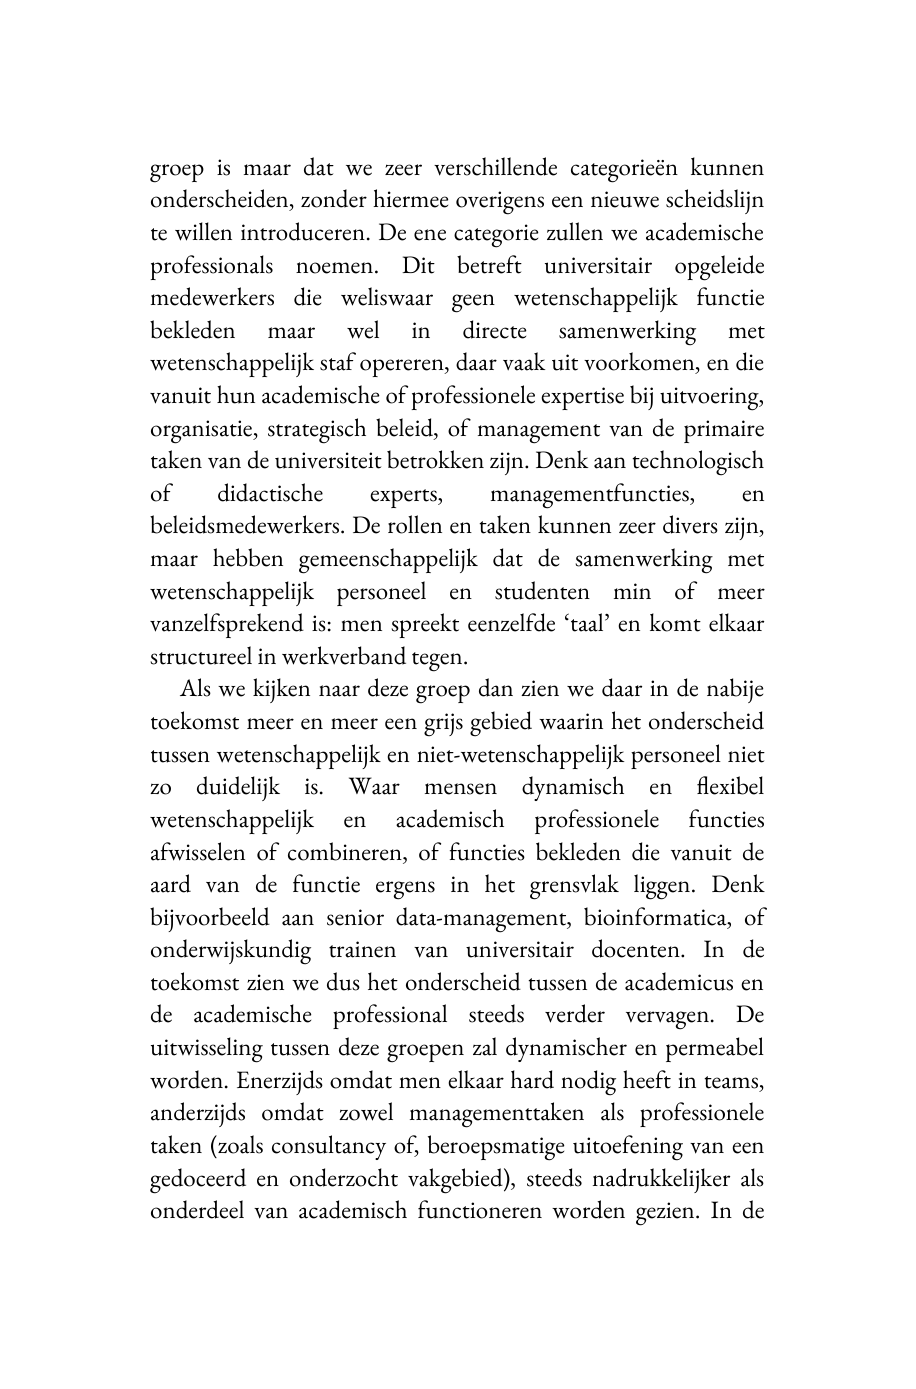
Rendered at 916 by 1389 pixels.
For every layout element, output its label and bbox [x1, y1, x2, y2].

text [150, 672, 766, 1226]
text [150, 150, 766, 672]
